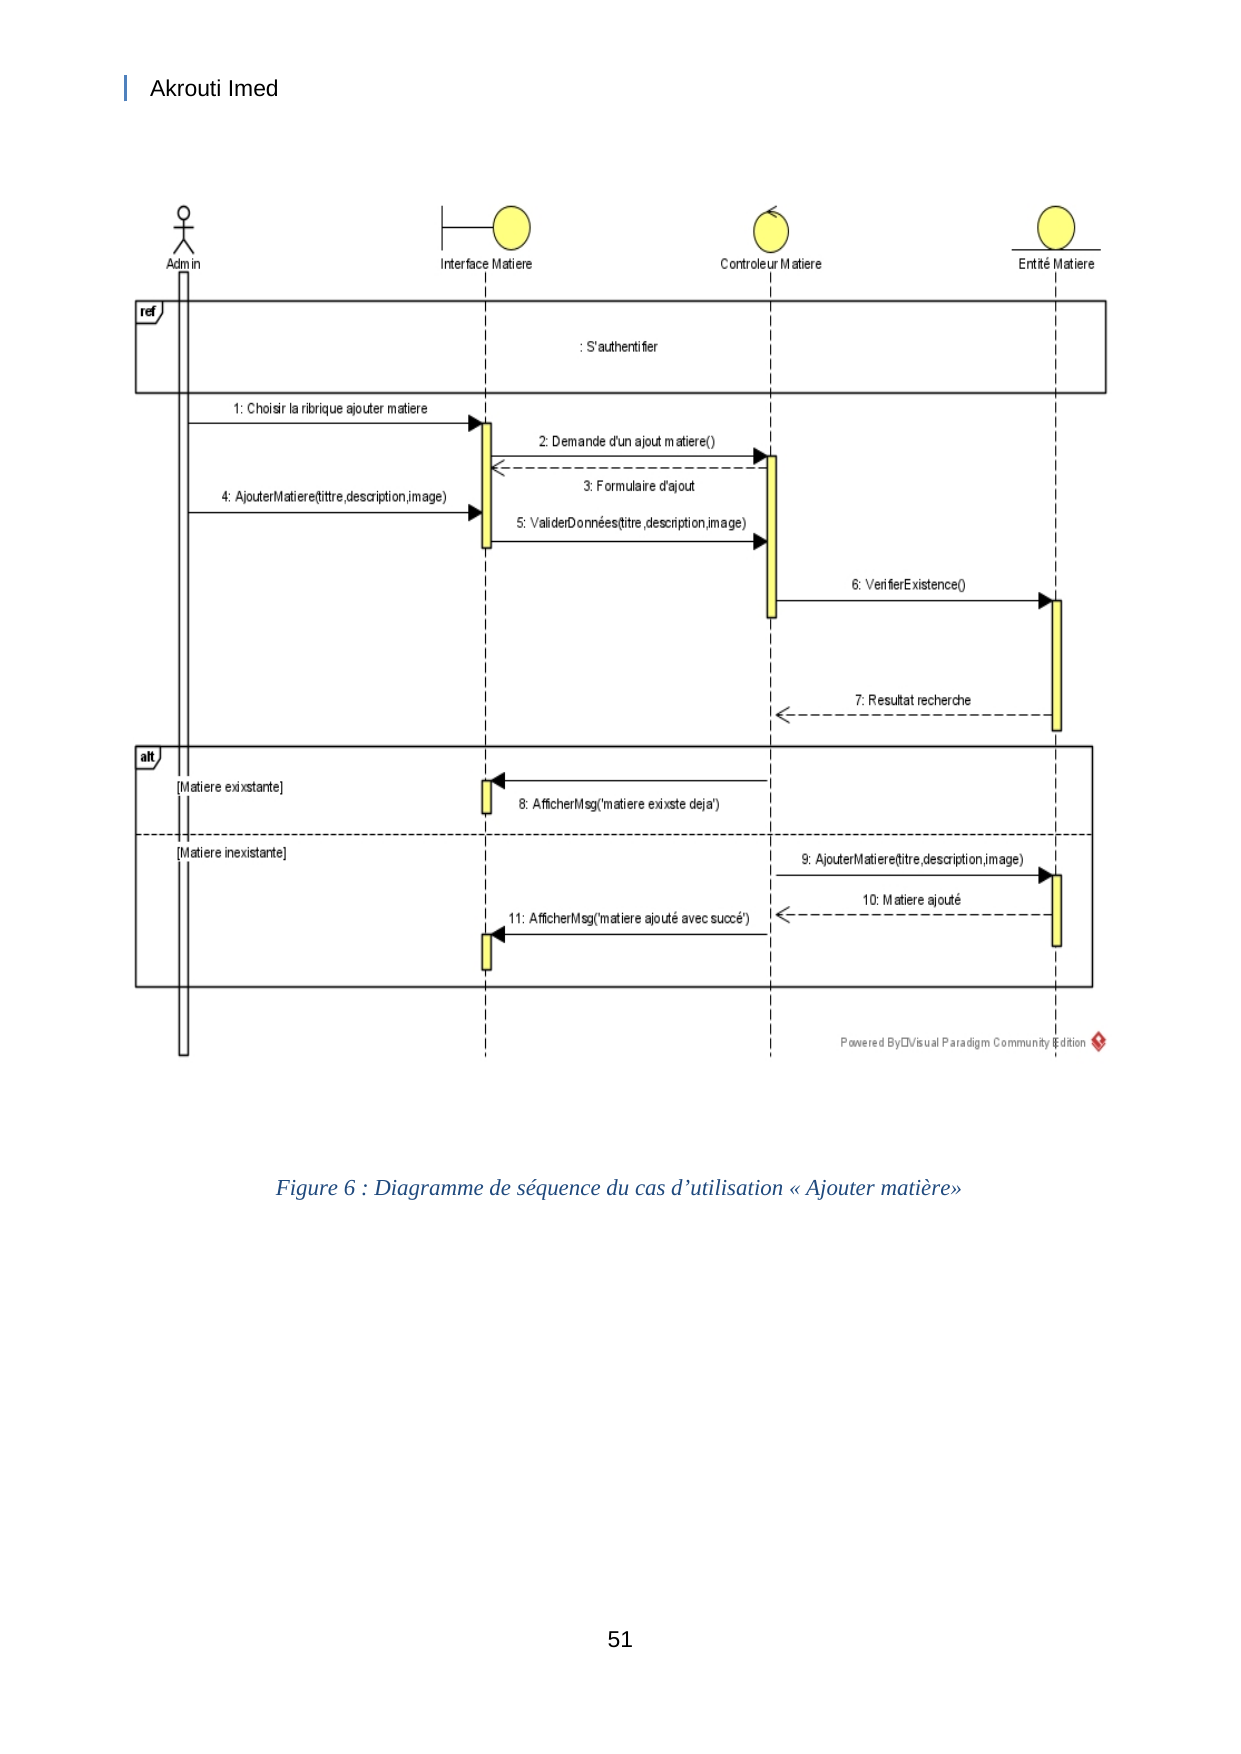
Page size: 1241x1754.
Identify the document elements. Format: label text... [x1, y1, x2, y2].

picture [132, 203, 1112, 1064]
text Figure 6 : Diagramme de séquence du cas d’utilisation « Ajouter matière» [150, 1173, 1090, 1200]
